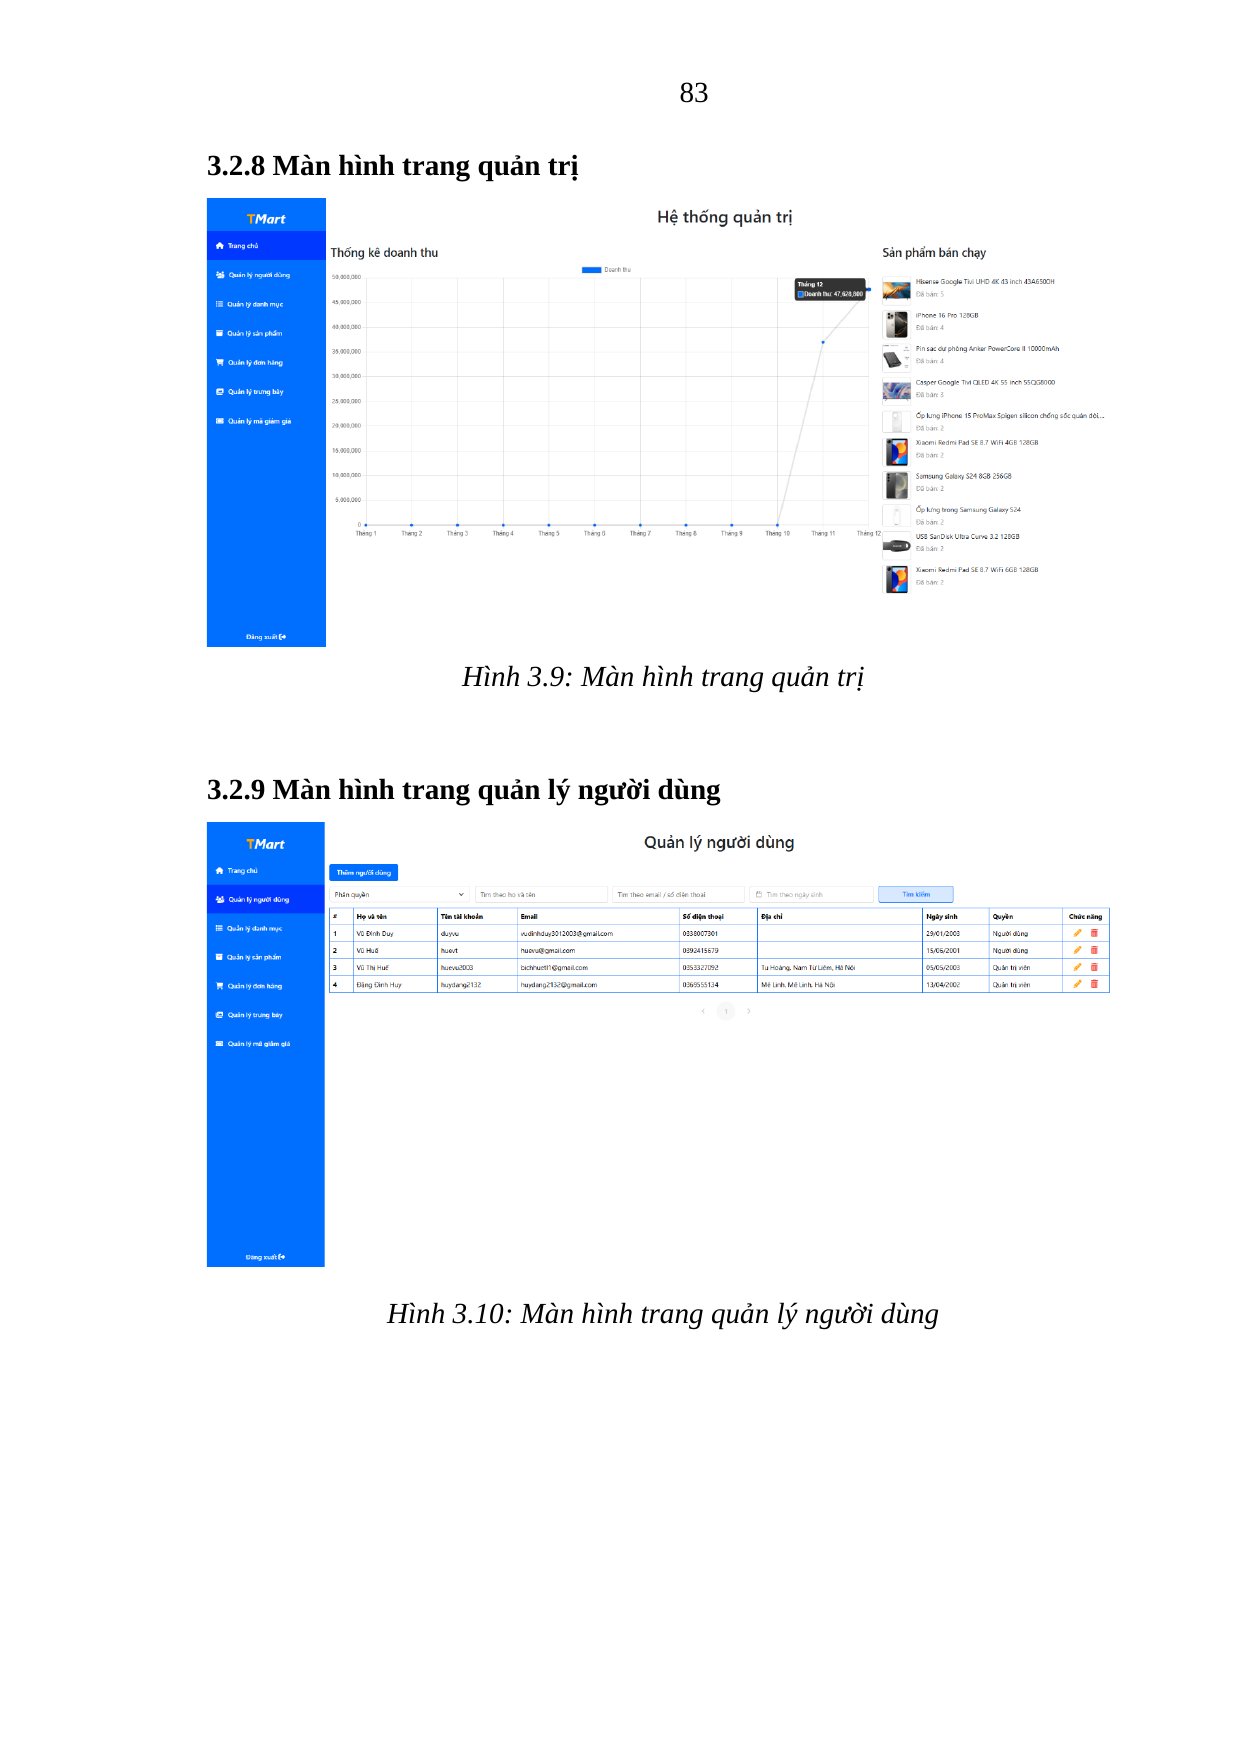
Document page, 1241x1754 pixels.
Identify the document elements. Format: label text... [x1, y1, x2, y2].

text Hình 3.10: Màn hình trang quản lý người dùng [207, 1296, 1122, 1330]
subtitle Màn hình trang quản trị [207, 148, 1122, 181]
subtitle Màn hình trang quản lý người dùng [207, 772, 1122, 806]
text Hình 3.9: Màn hình trang quản trị [207, 659, 1122, 693]
picture [206, 822, 1113, 1267]
picture [206, 198, 1122, 647]
